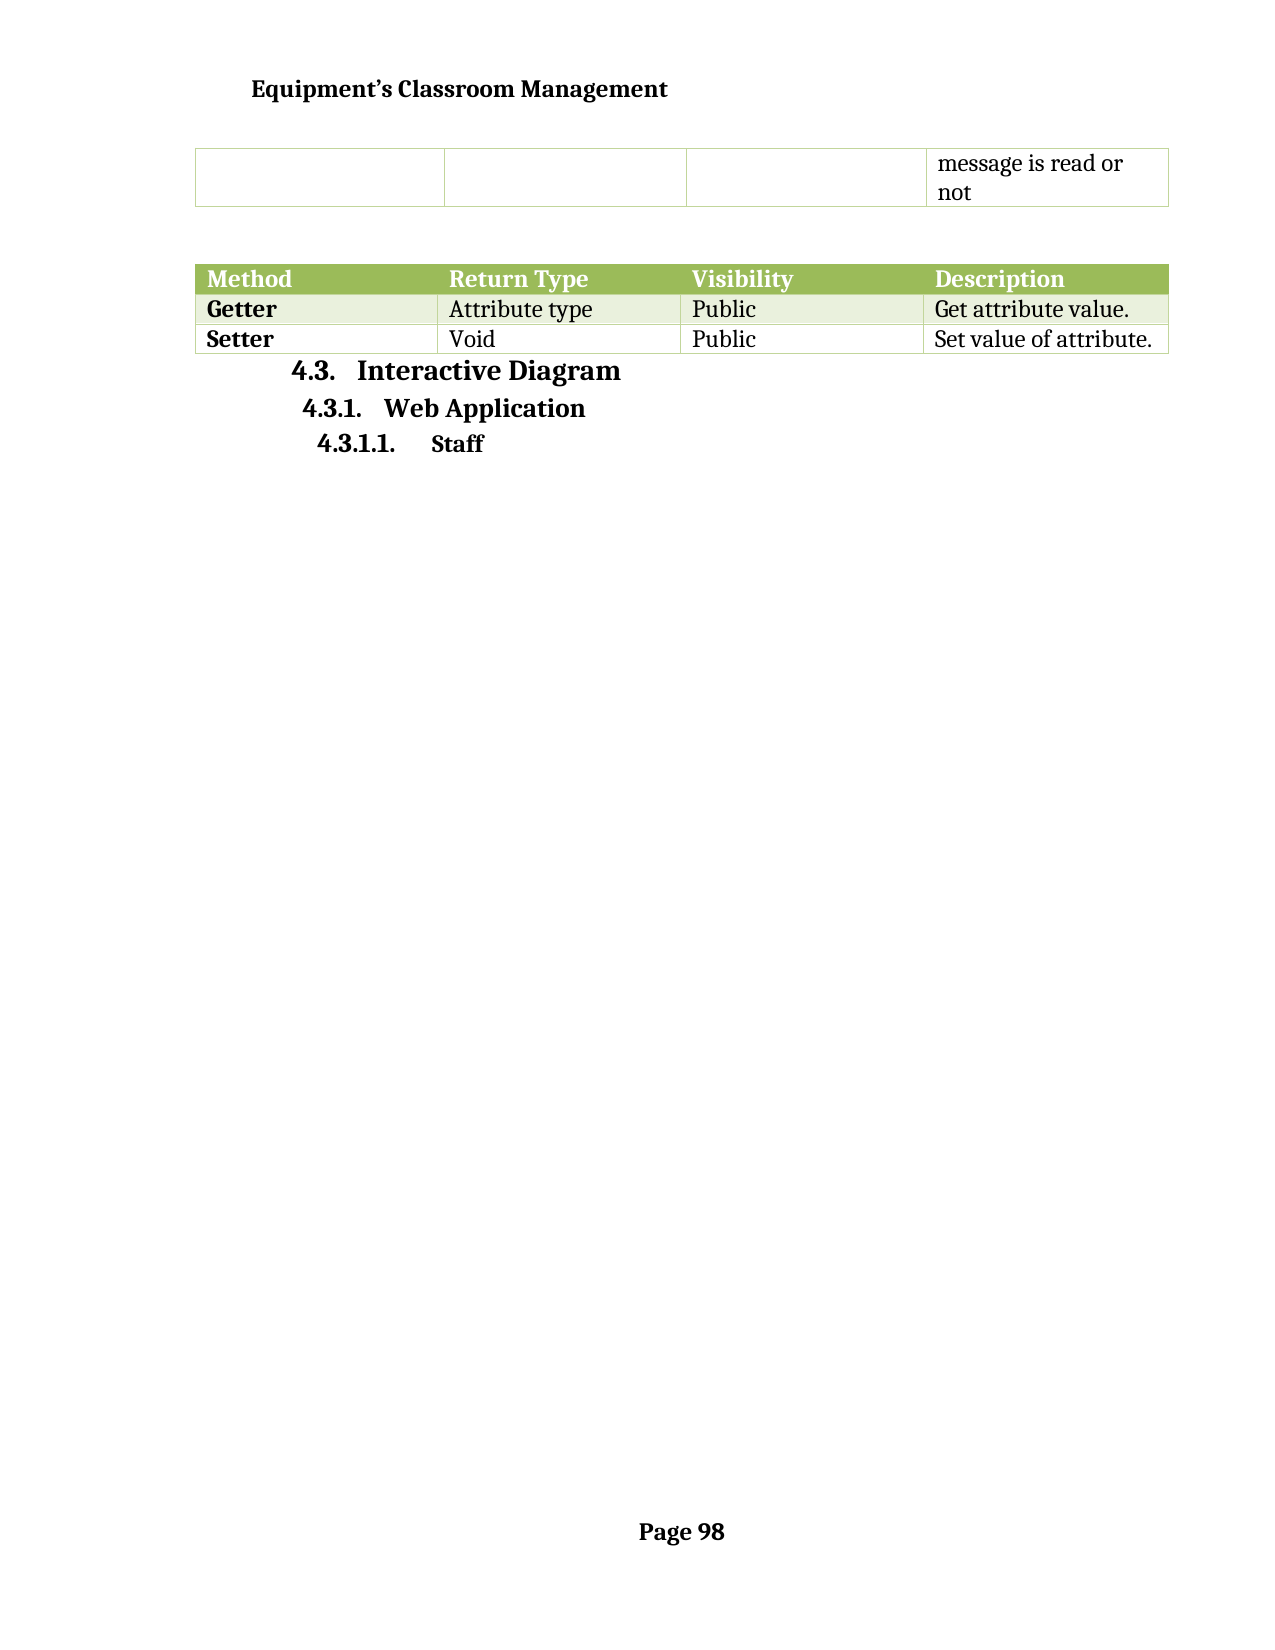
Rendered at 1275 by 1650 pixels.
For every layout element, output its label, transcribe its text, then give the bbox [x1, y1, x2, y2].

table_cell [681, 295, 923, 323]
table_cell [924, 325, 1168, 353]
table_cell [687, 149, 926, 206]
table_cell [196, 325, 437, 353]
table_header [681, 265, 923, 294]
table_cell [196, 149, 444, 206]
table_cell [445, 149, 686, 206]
list Web Application [302, 393, 1157, 424]
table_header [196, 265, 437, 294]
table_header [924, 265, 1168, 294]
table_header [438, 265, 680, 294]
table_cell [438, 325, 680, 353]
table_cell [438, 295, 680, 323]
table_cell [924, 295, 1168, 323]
list Interactive Diagram [291, 354, 1157, 388]
list Staff [317, 428, 1157, 460]
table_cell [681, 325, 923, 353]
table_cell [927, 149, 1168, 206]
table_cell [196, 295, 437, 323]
